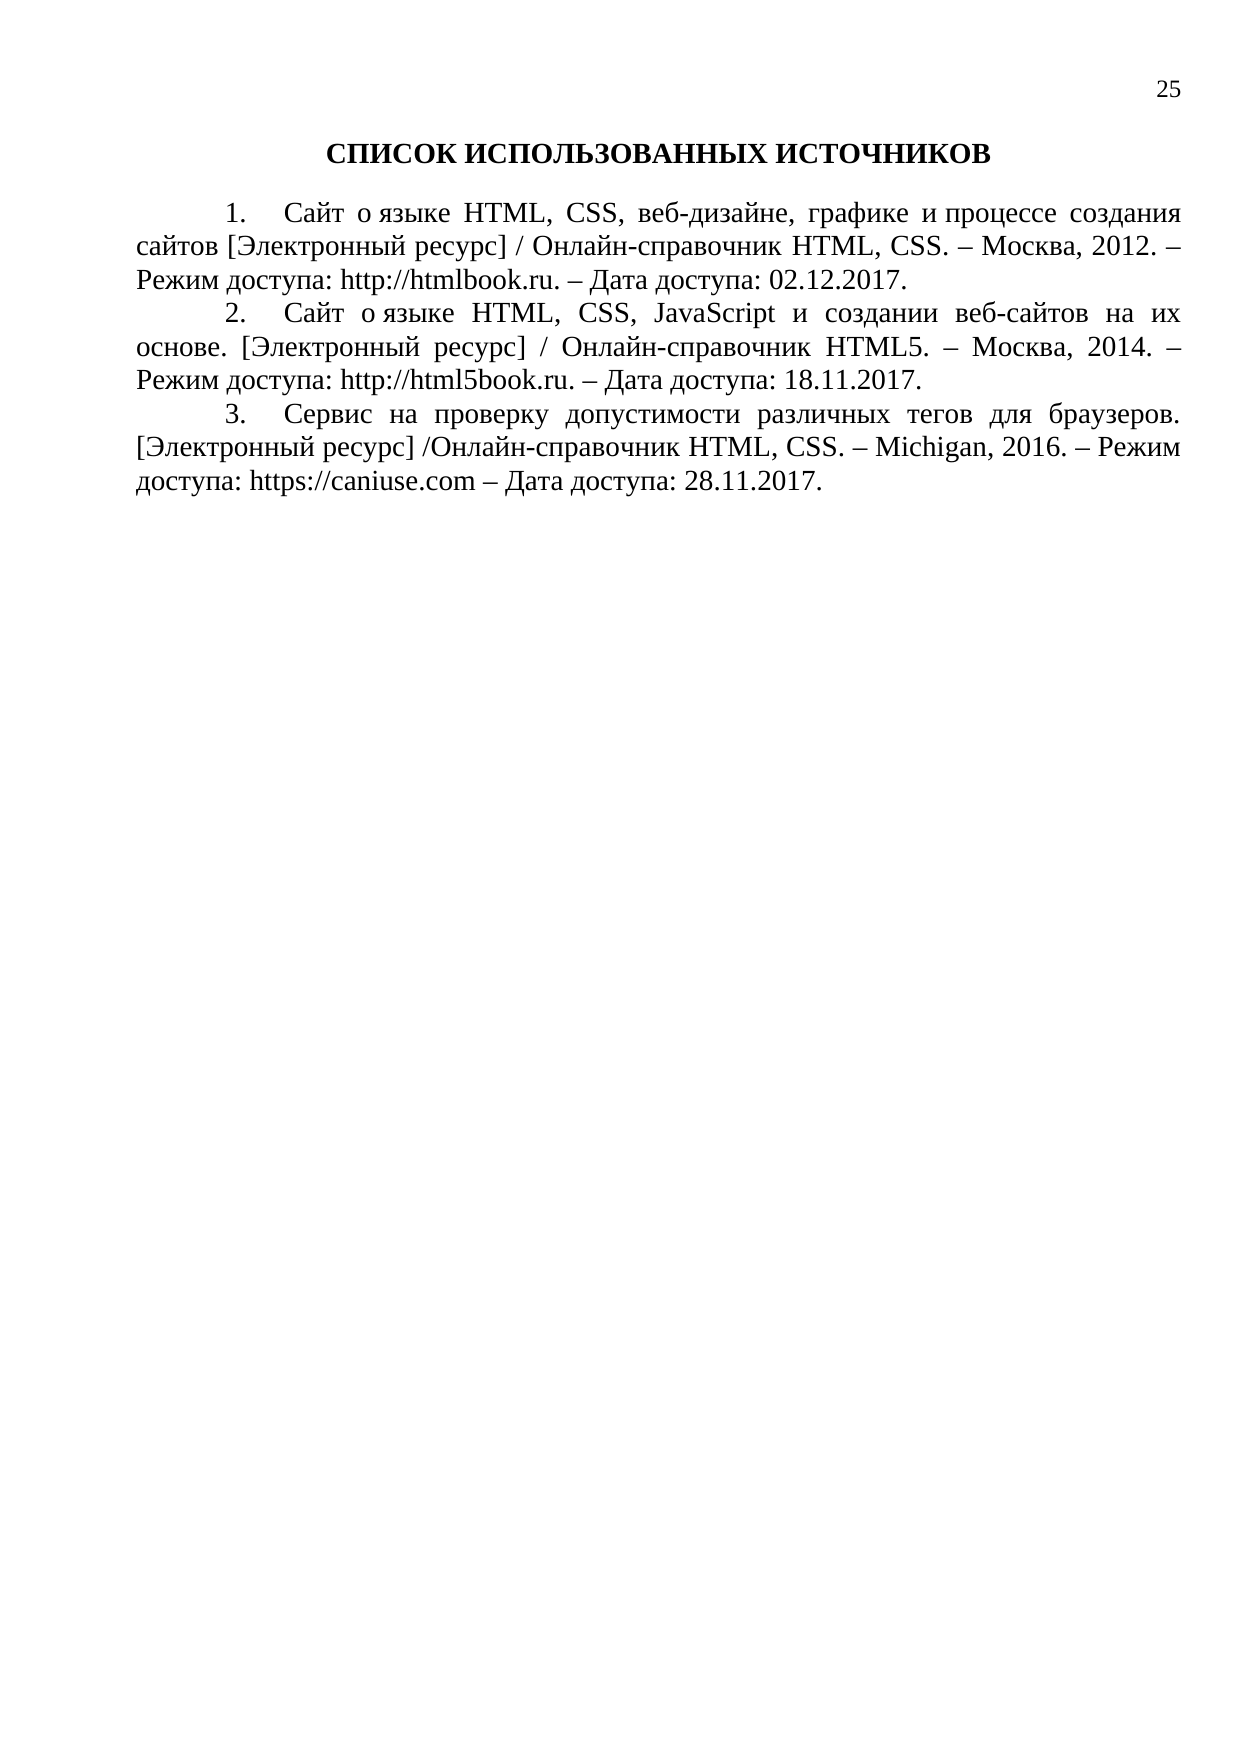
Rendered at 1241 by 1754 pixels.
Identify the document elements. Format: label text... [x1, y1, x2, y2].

subtitle СПИСОК ИСПОЛЬЗОВАННЫХ ИСТОЧНИКОВ [136, 136, 1181, 170]
list Сайт о языке HTML, CSS, веб-дизайне, графике и процессе создания сайтов [Электронный ресурс] / Онлайн-справочник HTML, CSS. – Москва, 2012. – Режим доступа: http://htmlbook.ru. – Дата доступа: 02.12.2017. [136, 195, 1181, 295]
list Сайт о языке HTML, CSS, JavaScript и создании веб-сайтов на их основе. [Электронный ресурс] / Онлайн-справочник HTML5. – Москва, 2014. – Режим доступа: http://html5book.ru. – Дата доступа: 18.11.2017. [136, 295, 1181, 396]
list Сервис на проверку допустимости различных тегов для браузеров. [Электронный ресурс] /Онлайн-справочник HTML, CSS. – Michigan, 2016. – Режим доступа: https://caniuse.com – Дата доступа: 28.11.2017. [136, 396, 1181, 497]
